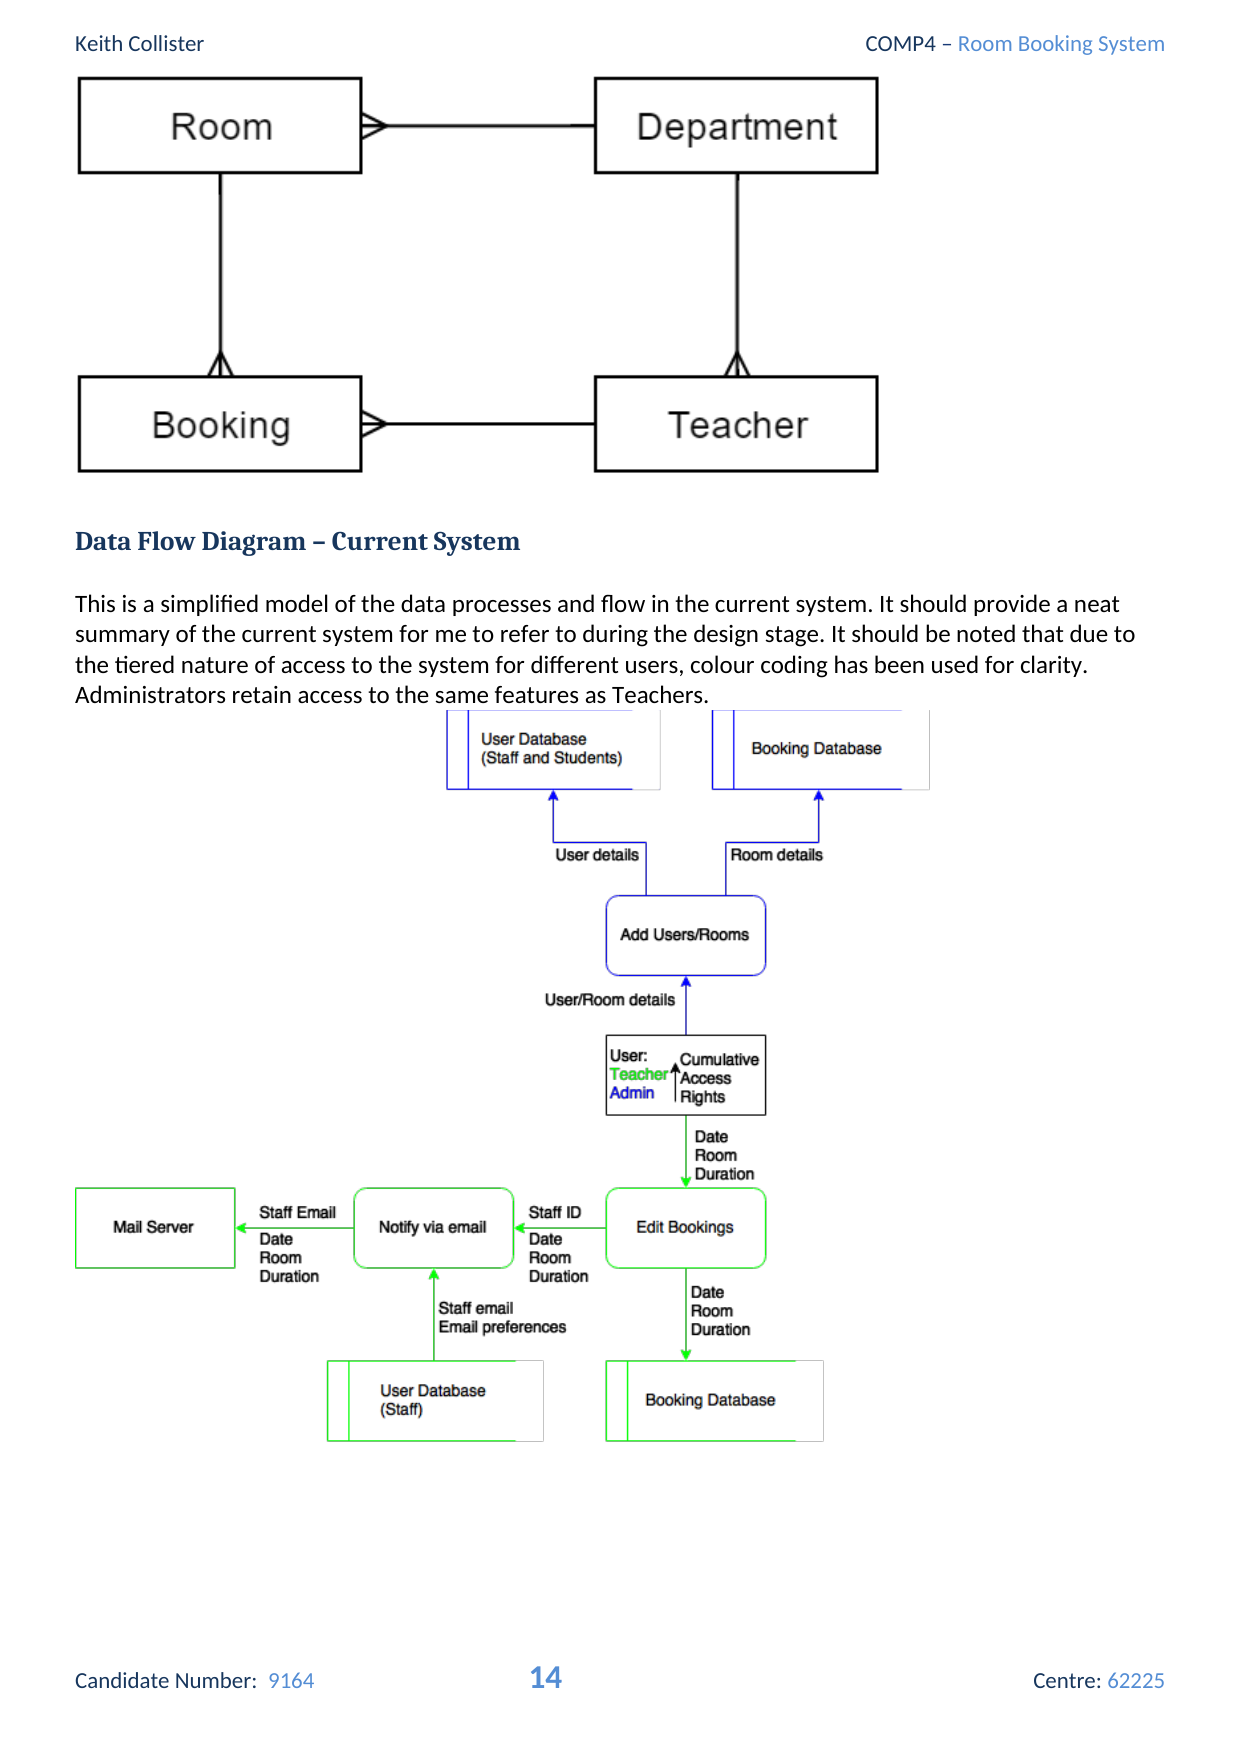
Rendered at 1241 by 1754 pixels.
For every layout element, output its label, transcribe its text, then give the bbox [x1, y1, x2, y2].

subtitle Data Flow Diagram – Current System [75, 526, 1165, 557]
picture [75, 710, 931, 1443]
